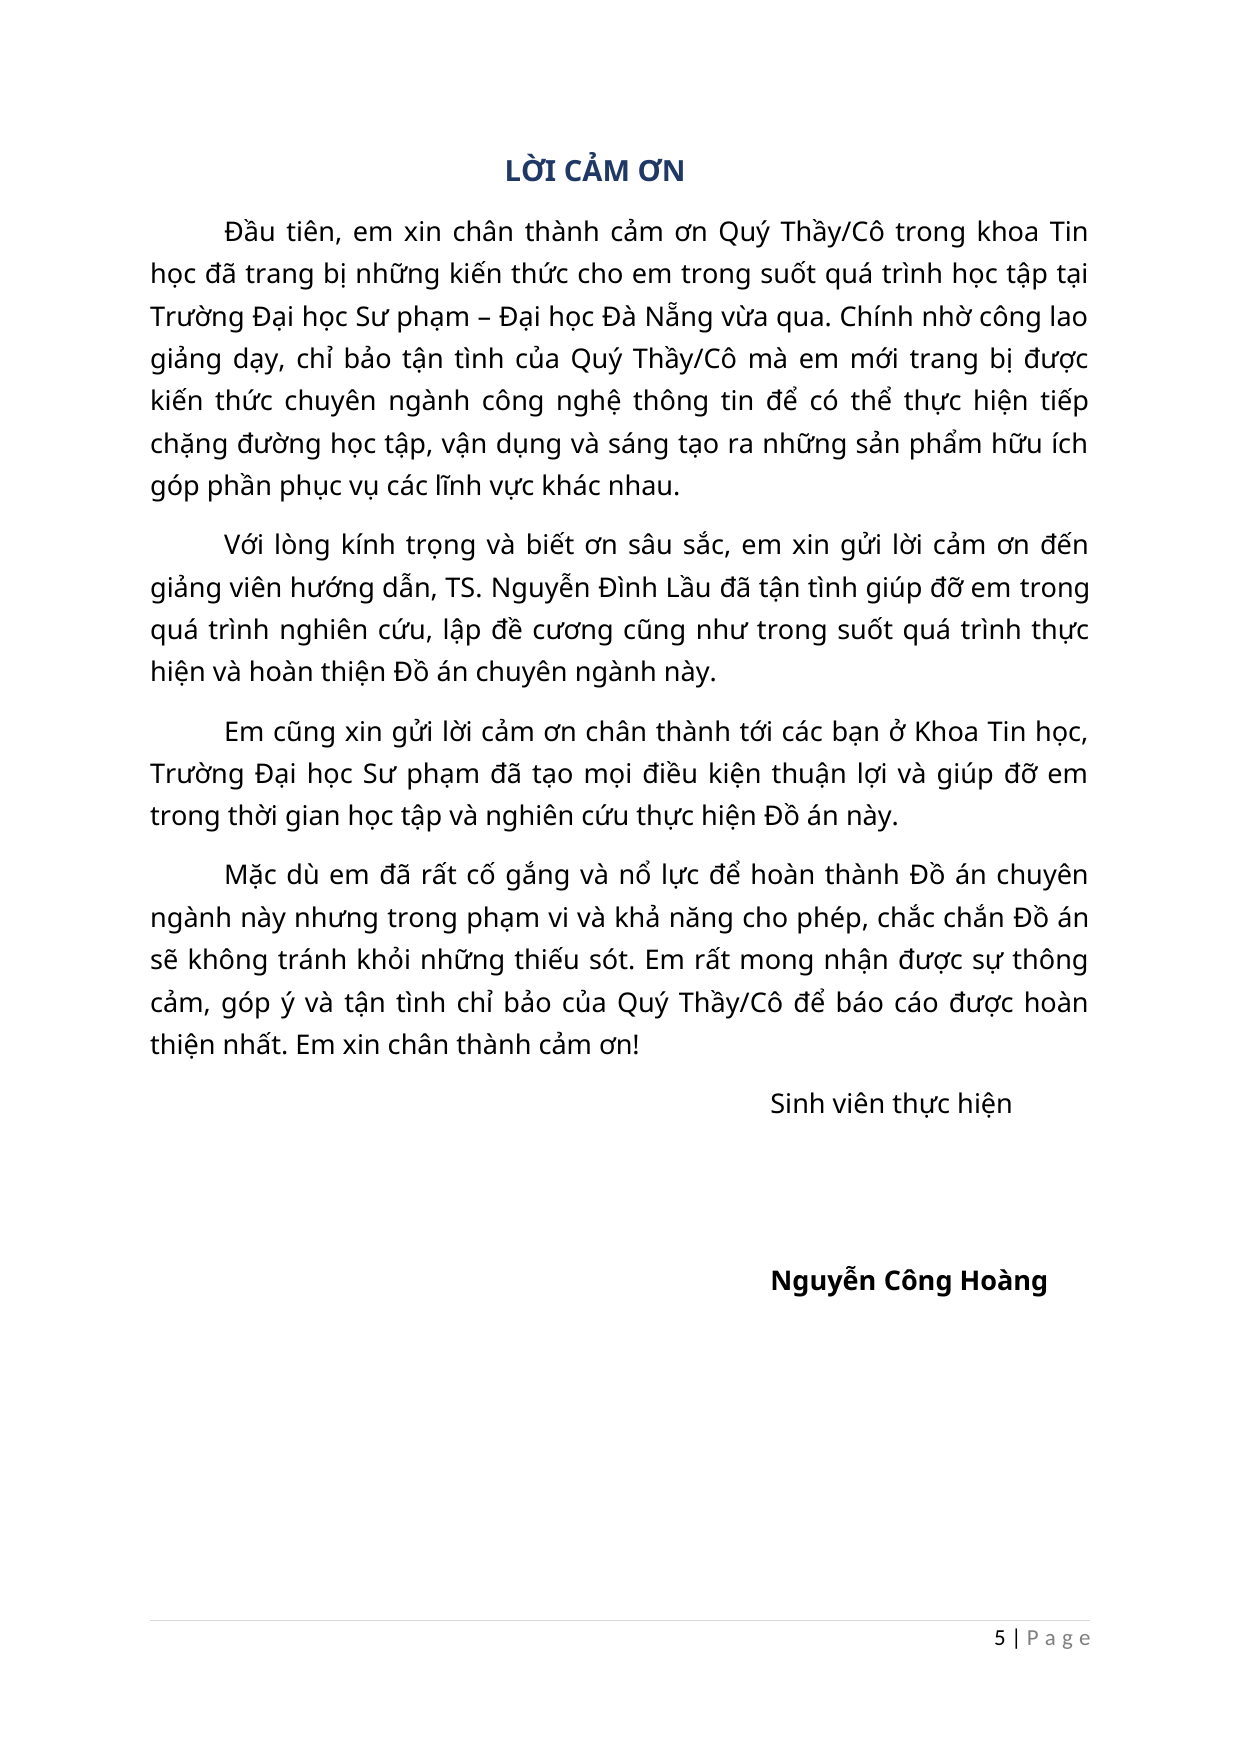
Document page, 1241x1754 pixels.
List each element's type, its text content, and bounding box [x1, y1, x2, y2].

text LỜI CẢM ƠN [150, 150, 1090, 190]
text Nguyễn Công Hoàng [150, 1262, 1090, 1298]
text Mặc dù em đã rất cố gắng và nổ lực để hoàn thành Đồ án chuyên ngành này nhưng trong phạm vi và khả năng cho phép, chắc chắn Đồ án sẽ không tránh khỏi những thiếu sót. Em rất mong nhận được sự thông cảm, góp ý và tận tình chỉ bảo của Quý Thầy/Cô để báo cáo được hoàn thiện nhất. Em xin chân thành cảm ơn! [150, 856, 1090, 1062]
text Em cũng xin gửi lời cảm ơn chân thành tới các bạn ở Khoa Tin học, Trường Đại học Sư phạm đã tạo mọi điều kiện thuận lợi và giúp đỡ em trong thời gian học tập và nghiên cứu thực hiện Đồ án này. [150, 712, 1090, 834]
text Đầu tiên, em xin chân thành cảm ơn Quý Thầy/Cô trong khoa Tin học đã trang bị những kiến thức cho em trong suốt quá trình học tập tại Trường Đại học Sư phạm – Đại học Đà Nẵng vừa qua. Chính nhờ công lao giảng dạy, chỉ bảo tận tình của Quý Thầy/Cô mà em mới trang bị được kiến thức chuyên ngành công nghệ thông tin để có thể thực hiện tiếp chặng đường học tập, vận dụng và sáng tạo ra những sản phẩm hữu ích góp phần phục vụ các lĩnh vực khác nhau. [150, 212, 1090, 503]
text Với lòng kính trọng và biết ơn sâu sắc, em xin gửi lời cảm ơn đến giảng viên hướng dẫn, TS. Nguyễn Đình Lầu đã tận tình giúp đỡ em trong quá trình nghiên cứu, lập đề cương cũng như trong suốt quá trình thực hiện và hoàn thiện Đồ án chuyên ngành này. [150, 526, 1090, 690]
text Sinh viên thực hiện [150, 1084, 1090, 1121]
